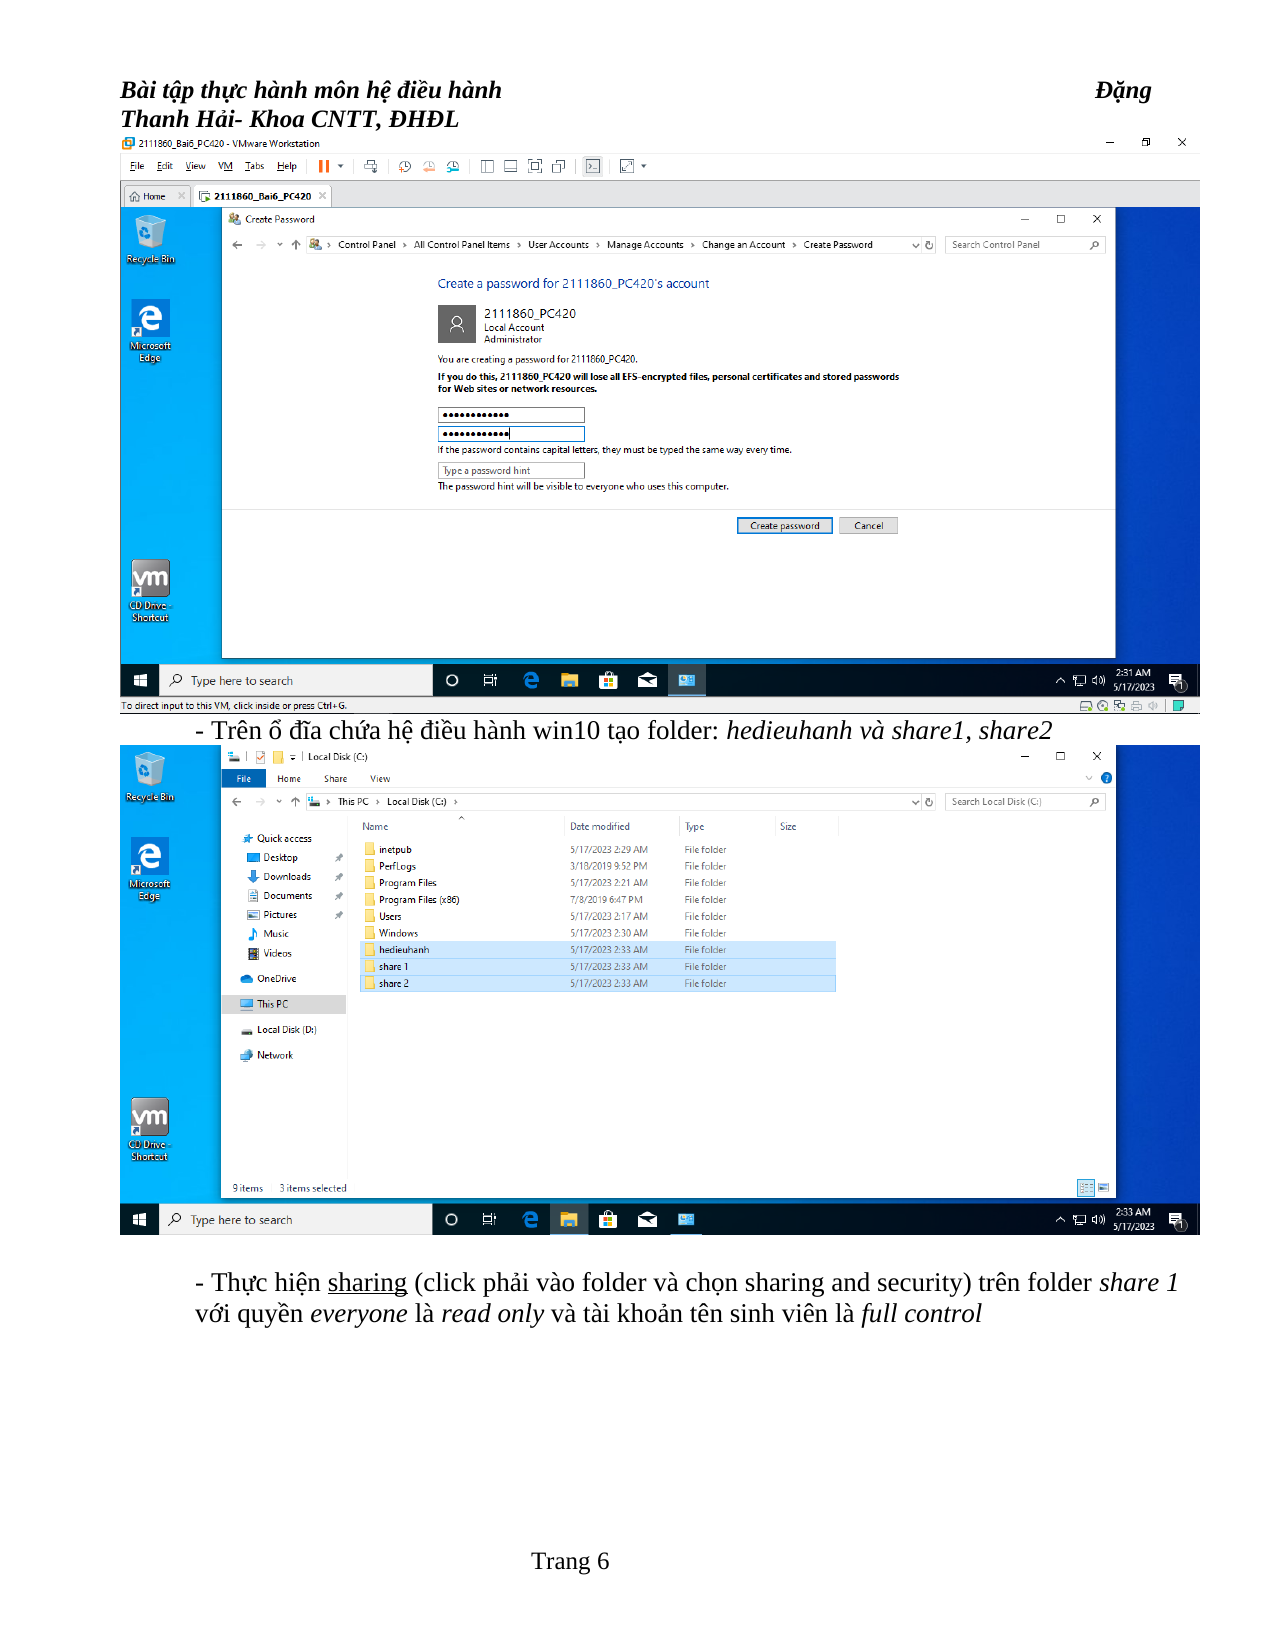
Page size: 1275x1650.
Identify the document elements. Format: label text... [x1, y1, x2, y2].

picture [132, 838, 168, 874]
picture [144, 895, 158, 900]
picture [132, 300, 169, 336]
picture [145, 355, 158, 361]
picture [132, 1098, 168, 1135]
picture [120, 745, 1200, 1235]
picture [136, 614, 156, 620]
picture [136, 216, 165, 247]
picture [131, 343, 143, 348]
text - Thực hiện sharing (click phải vào folder và chọn sharing and security) trên folder share 1 với quyền everyone là read only và tài khoản tên sinh viên là full control [195, 1266, 1200, 1328]
picture [132, 560, 169, 596]
picture [162, 257, 174, 261]
picture [136, 1153, 155, 1159]
picture [120, 134, 1200, 714]
picture [130, 881, 142, 886]
picture [161, 794, 173, 799]
picture [136, 753, 164, 785]
text - Trên ổ đĩa chứa hệ điều hành win10 tạo folder: hedieuhanh và share1, share2 [195, 714, 1200, 745]
